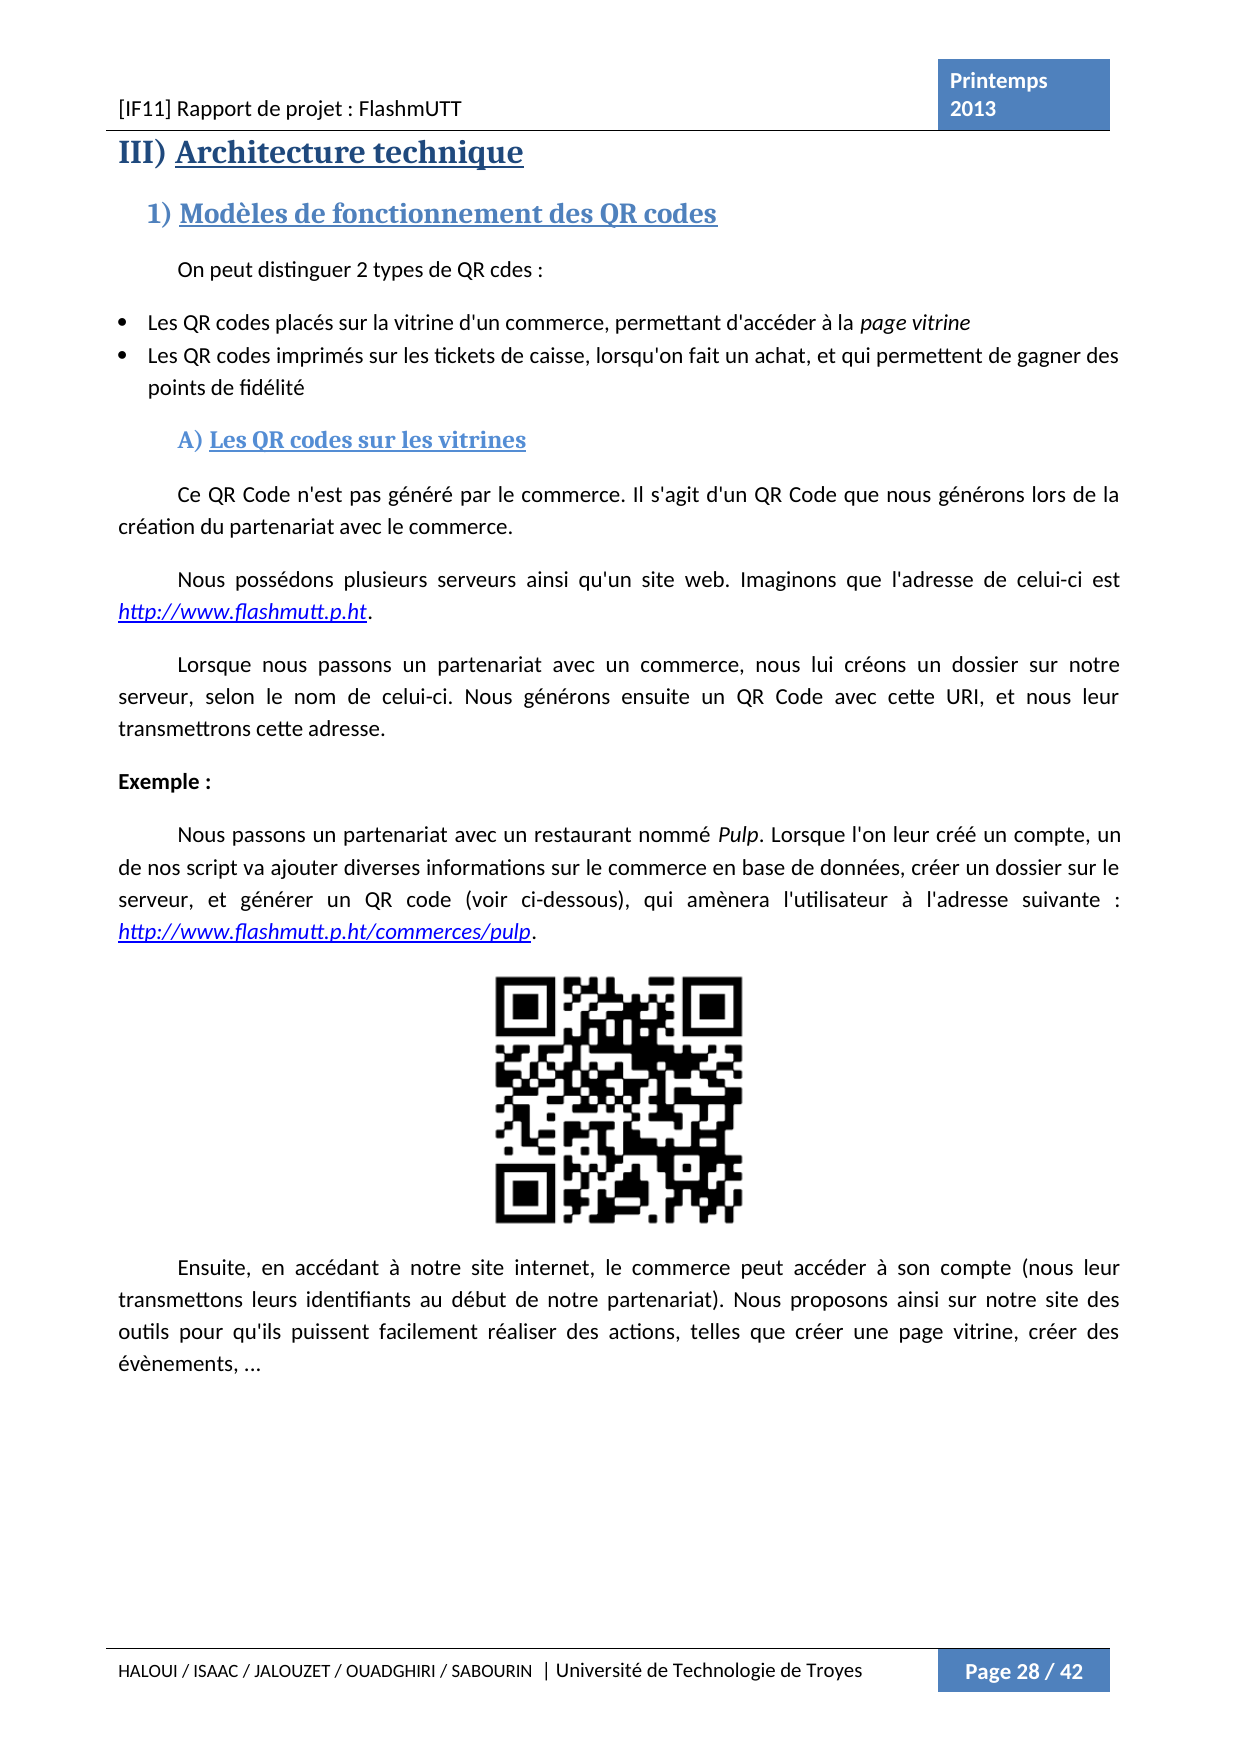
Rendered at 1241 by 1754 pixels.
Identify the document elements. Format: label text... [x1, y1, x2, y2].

list Les QR codes imprimés sur les tickets de caisse, lorsqu'on fait un achat, et qui permettent de gagner des points de fidélité [118, 341, 1122, 401]
text Nous possédons plusieurs serveurs ainsi qu'un site web. Imaginons que l'adresse de celui-ci est http://www.flashmutt.p.ht. [118, 565, 1122, 625]
subtitle Architecture technique [118, 134, 1122, 172]
text Exemple : [118, 767, 1122, 796]
text Ce QR Code n'est pas généré par le commerce. Il s'agit d'un QR Code que nous générons lors de la création du partenariat avec le commerce. [118, 480, 1122, 540]
text Nous passons un partenariat avec un restaurant nommé Pulp. Lorsque l'on leur créé un compte, un de nos script va ajouter diverses informations sur le commerce en base de données, créer un dossier sur le serveur, et générer un QR code (voir ci-dessous), qui amènera l'utilisateur à l'adresse suivante : http://www.flashmutt.p.ht/commerces/pulp. [118, 821, 1122, 945]
picture [491, 970, 749, 1228]
list Les QR codes placés sur la vitrine d'un commerce, permettant d'accéder à la page vitrine [118, 308, 1122, 337]
text Lorsque nous passons un partenariat avec un commerce, nous lui créons un dossier sur notre serveur, selon le nom de celui-ci. Nous générons ensuite un QR Code avec cette URI, et nous leur transmettrons cette adresse. [118, 650, 1122, 742]
text On peut distinguer 2 types de QR cdes : [118, 256, 1122, 283]
subtitle Les QR codes sur les vitrines [177, 426, 1122, 455]
text Ensuite, en accédant à notre site internet, le commerce peut accéder à son compte (nous leur transmettons leurs identifiants au début de notre partenariat). Nous proposons ainsi sur notre site des outils pour qu'ils puissent facilement réaliser des actions, telles que créer une page vitrine, créer des évènements, ... [118, 1253, 1122, 1377]
subtitle Modèles de fonctionnement des QR codes [148, 197, 1122, 231]
